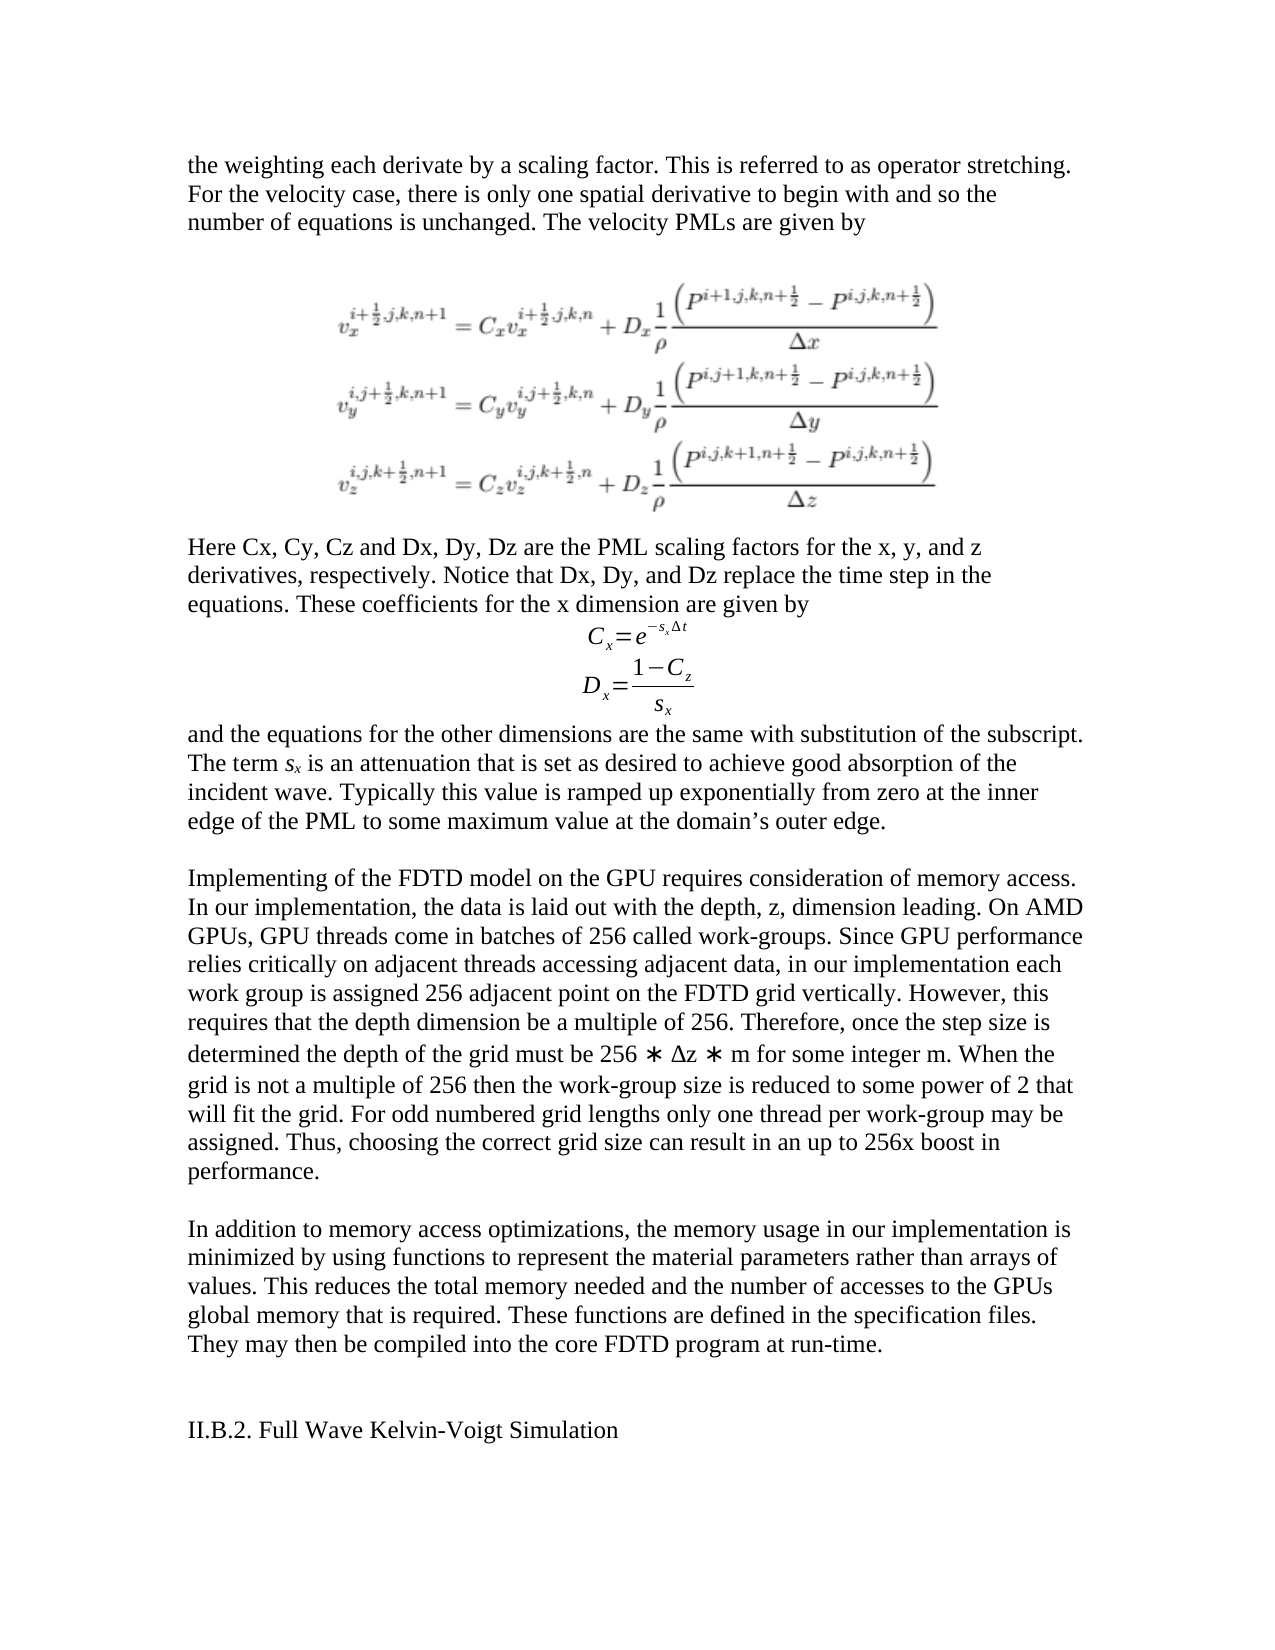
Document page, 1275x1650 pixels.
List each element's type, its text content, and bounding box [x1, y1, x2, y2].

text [187, 150, 1087, 207]
text Here Cx, Cy, Cz and Dx, Dy, Dz are the PML scaling factors for the x, y, and z derivatives, respectively. Notice that Dx, Dy, and Dz replace the time step in the equations. These coefficients for the x dimension are given by [187, 532, 1087, 618]
text number of equations is unchanged. The velocity PMLs are given by [187, 207, 1087, 236]
text In addition to memory access optimizations, the memory usage in our implementation is minimized by using functions to represent the material parameters rather than arrays of values. This reduces the total memory needed and the number of accesses to the GPUs global memory that is required. These functions are defined in the specification files. They may then be compiled into the core FDTD program at run-time. [187, 1214, 1087, 1357]
text Implementing of the FDTD model on the GPU requires consideration of memory access. [187, 863, 1087, 892]
text In our implementation, the data is laid out with the depth, z, dimension leading. On AMD GPUs, GPU threads come in batches of 256 called work-groups. Since GPU performance relies critically on adjacent threads accessing adjacent data, in our implementation each work group is assigned 256 adjacent point on the FDTD grid vertically. However, this requires that the depth dimension be a multiple of 256. Therefore, once the step size is determined the depth of the grid must be 256 ∗ ∆z ∗ m for some integer m. When the grid is not a multiple of 256 then the work-group size is reduced to some power of 2 that will fit the grid. For odd numbered grid lengths only one thread per work-group may be assigned. Thus, choosing the correct grid size can result in an up to 256x boost in performance. [187, 892, 1087, 1185]
text II.B.2. Full Wave Kelvin-Voigt Simulation [187, 1415, 1087, 1444]
text and the equations for the other dimensions are the same with substitution of the subscript. The term sx is an attenuation that is set as desired to achieve good absorption of the incident wave. Typically this value is ramped up exponentially from zero at the inner edge of the PML to some maximum value at the domain’s outer edge. [187, 719, 1087, 834]
